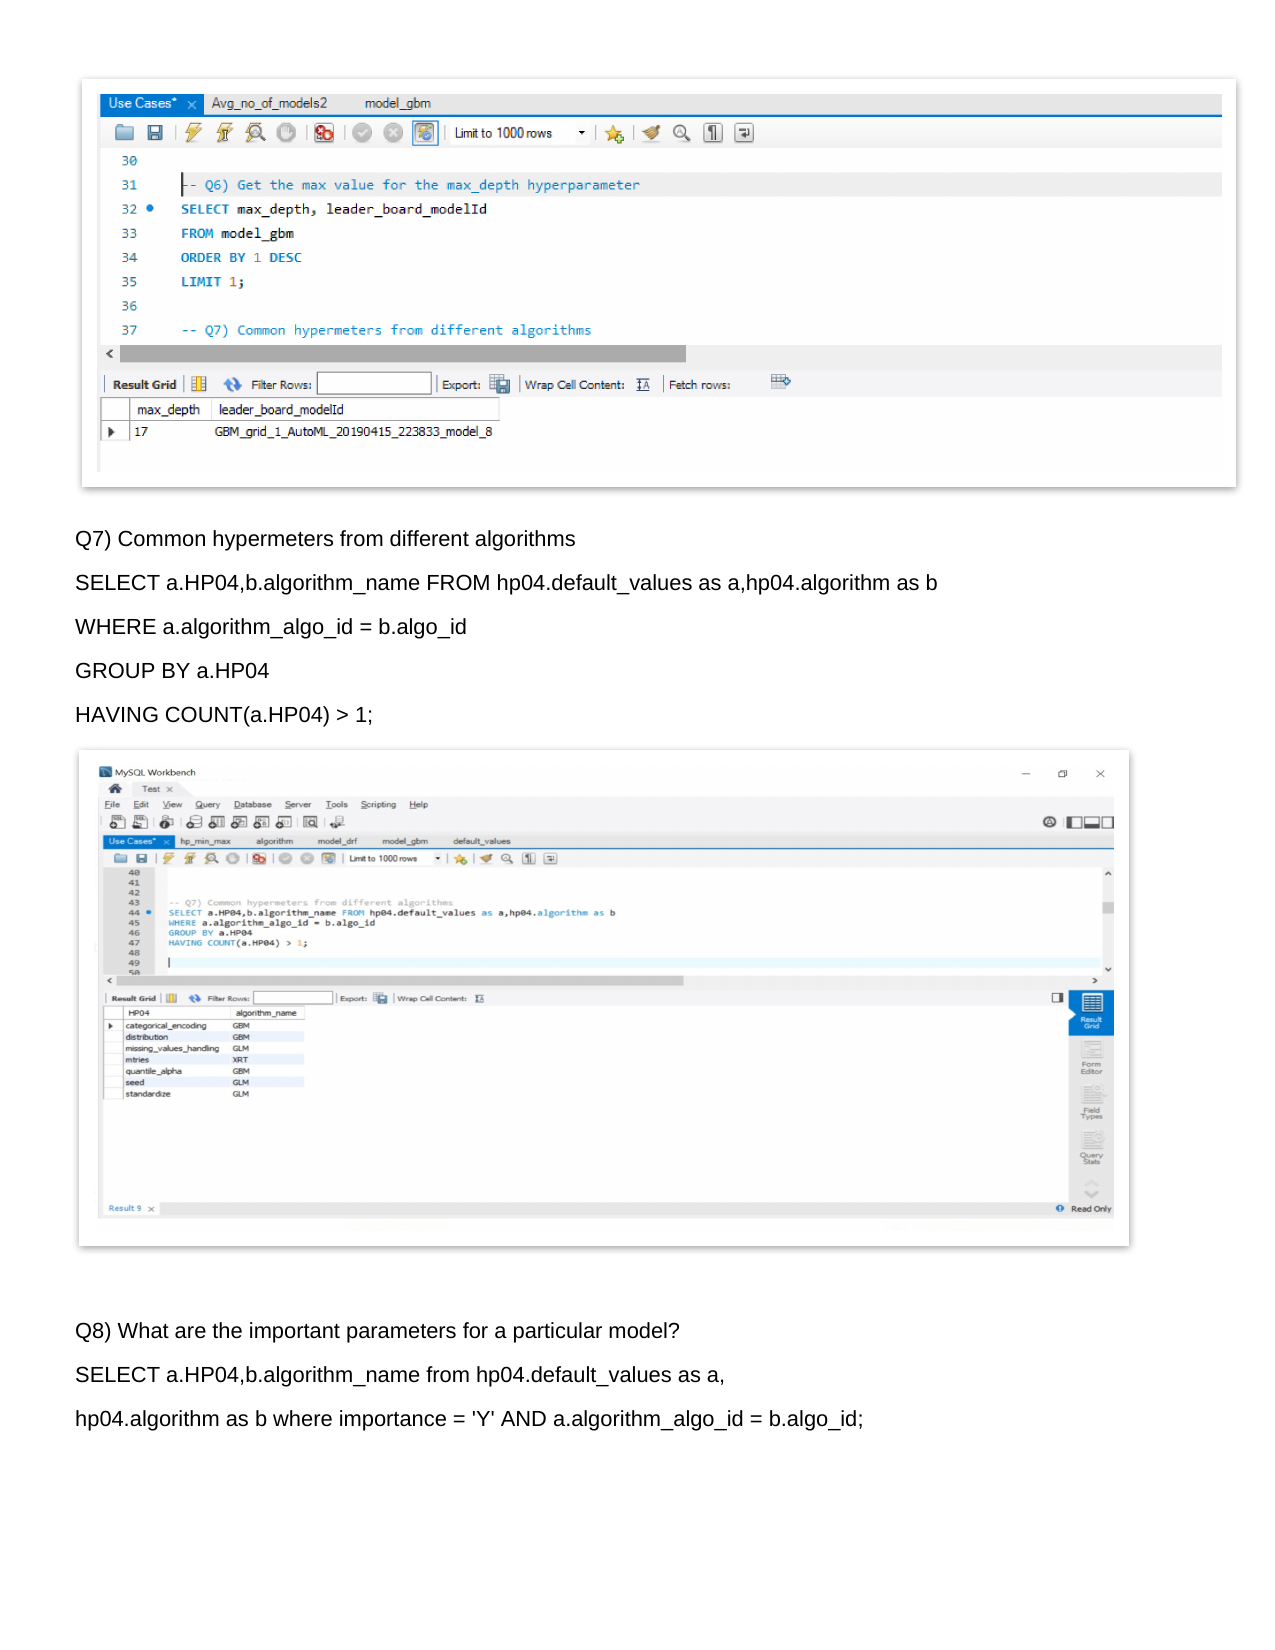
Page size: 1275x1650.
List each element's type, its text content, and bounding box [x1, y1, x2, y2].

picture [97, 94, 1222, 472]
picture [94, 764, 1114, 1231]
text SELECT a.HP04,b.algorithm_name FROM hp04.default_values as a,hp04.algorithm as b [75, 570, 1200, 595]
text Q7) Common hypermeters from different algorithms [75, 526, 1200, 551]
text WHERE a.algorithm_algo_id = b.algo_id [75, 614, 1200, 639]
text Q8) What are the important parameters for a particular model? [75, 1318, 1200, 1343]
text hp04.algorithm as b where importance = 'Y' AND a.algorithm_algo_id = b.algo_id; [75, 1405, 1200, 1431]
text SELECT a.HP04,b.algorithm_name from hp04.default_values as a, [75, 1362, 1200, 1387]
text HAVING COUNT(a.HP04) > 1; [75, 702, 1200, 727]
text GROUP BY a.HP04 [75, 658, 1200, 683]
